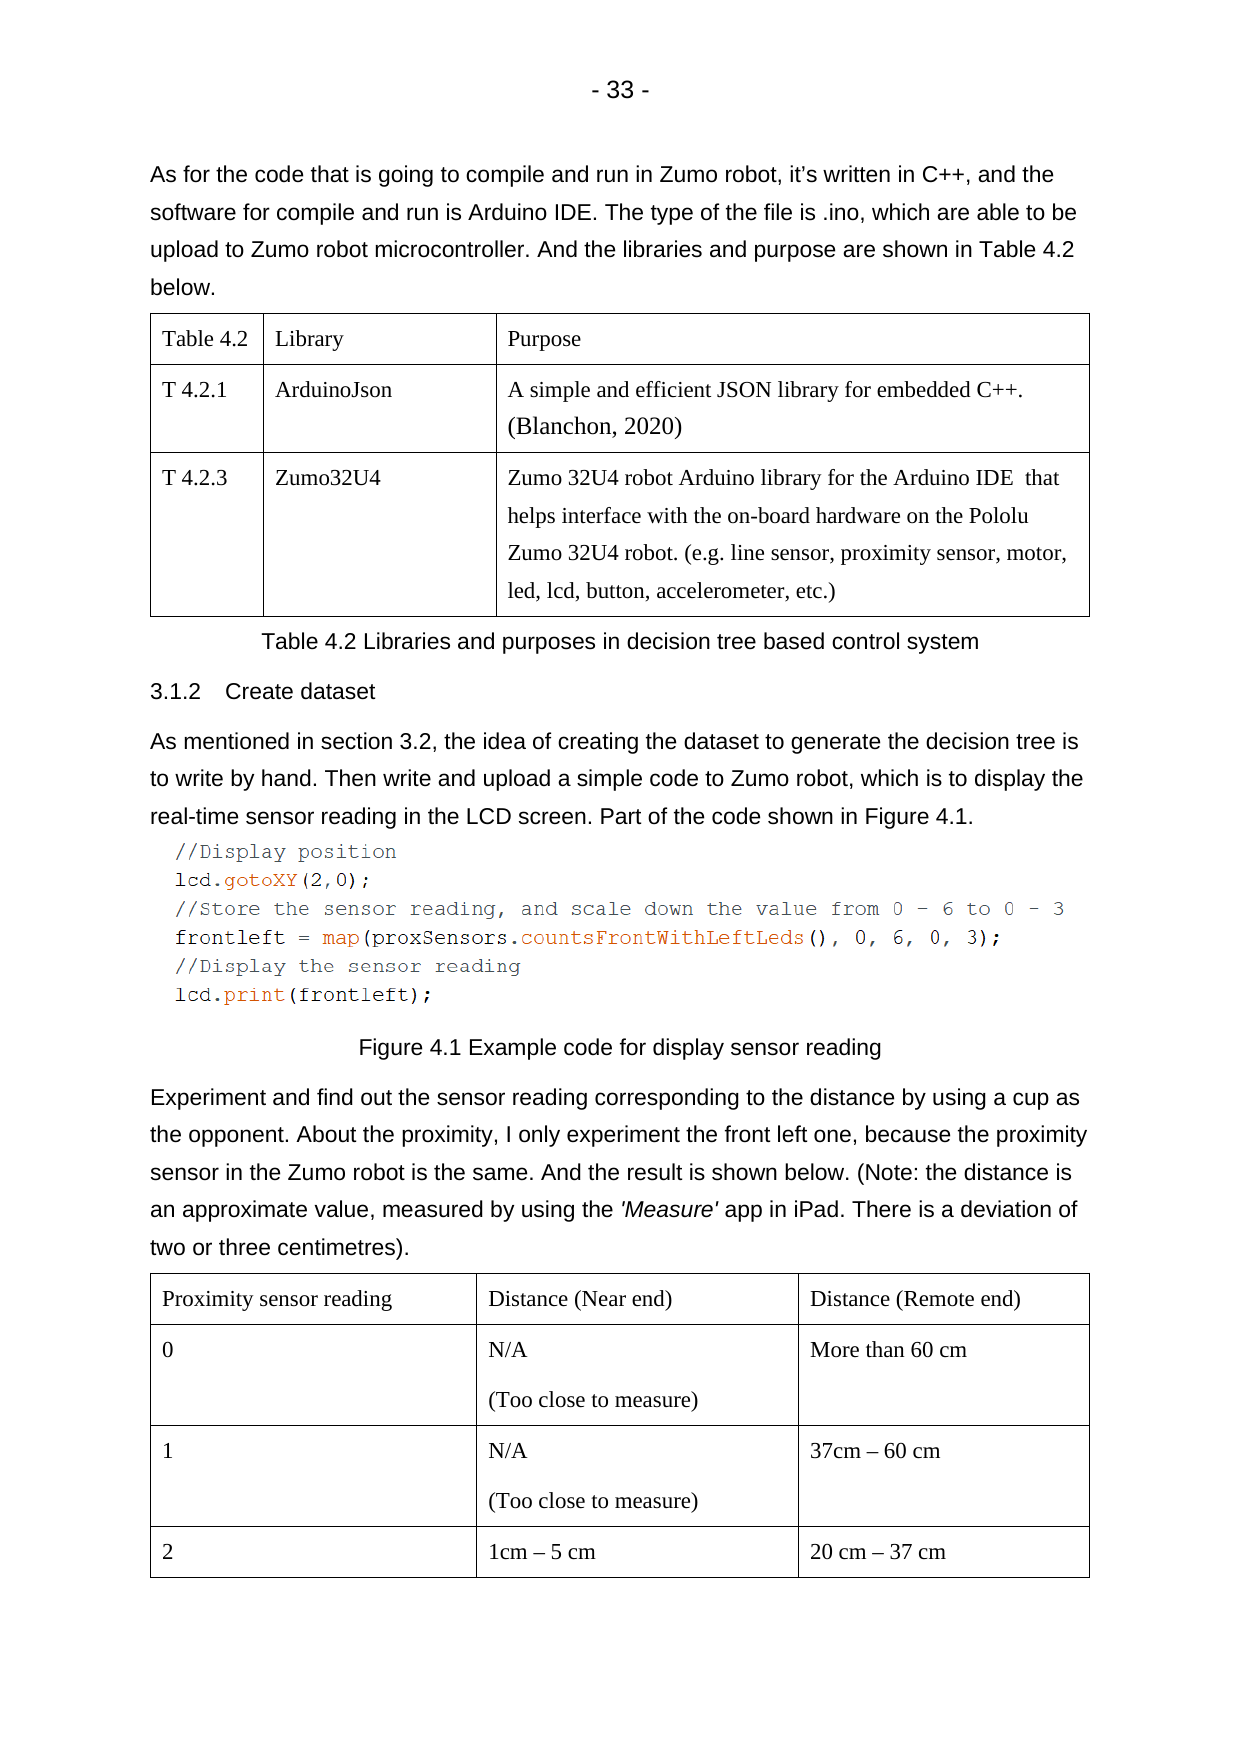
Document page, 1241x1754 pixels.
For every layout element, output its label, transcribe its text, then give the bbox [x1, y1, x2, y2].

table_cell Zumo32U4 [264, 453, 496, 616]
table_cell 2 [151, 1527, 476, 1577]
table_cell 37cm – 60 cm [799, 1426, 1089, 1526]
table_cell A simple and efficient JSON library for embedded C++. (Blanchon, 2020) [497, 365, 1089, 452]
picture [150, 841, 1091, 1010]
table_cell 1 [151, 1426, 476, 1526]
list Create dataset [150, 667, 1090, 704]
table_header Proximity sensor reading [151, 1274, 476, 1323]
table_header Distance (Near end) [477, 1274, 798, 1323]
table_cell T 4.2.1 [151, 365, 263, 452]
table_cell N/A (Too close to measure) [477, 1325, 798, 1424]
table_header Distance (Remote end) [799, 1274, 1089, 1323]
table_cell 20 cm – 37 cm [799, 1527, 1089, 1577]
table_cell 1cm – 5 cm [477, 1527, 798, 1577]
table_cell ArduinoJson [264, 365, 496, 452]
table_cell 0 [151, 1325, 476, 1424]
text Experiment and find out the sensor reading corresponding to the distance by using a cup as the opponent. About the proximity, I only experiment the front left one, because the proximity sensor in the Zumo robot is the same. And the result is shown below. (Note: the distance is an approximate value, measured by using the 'Measure' app in iPad. There is a deviation of two or three centimetres). [150, 1072, 1090, 1260]
table_header Table 4.2 [151, 314, 263, 363]
text As mentioned in section 3.2, the idea of creating the dataset to generate the decision tree is to write by hand. Then write and upload a simple code to Zumo robot, which is to display the real-time sensor reading in the LCD screen. Part of the code shown in Figure 4.1. [150, 717, 1090, 829]
text As for the code that is going to compile and run in Zumo robot, it’s written in C++, and the software for compile and run is Arduino IDE. The type of the file is .ino, which are able to be upload to Zumo robot microcontroller. And the libraries and purpose are shown in Table 4.2 below. [150, 150, 1090, 300]
text Figure 4.1 Example code for display sensor reading [150, 1022, 1090, 1060]
table_header Purpose [497, 314, 1089, 363]
table_cell N/A (Too close to measure) [477, 1426, 798, 1526]
table_cell More than 60 cm [799, 1325, 1089, 1424]
text Table 4.2 Libraries and purposes in decision tree based control system [150, 617, 1090, 654]
table_header Library [264, 314, 496, 363]
table_cell T 4.2.3 [151, 453, 263, 616]
table_cell Zumo 32U4 robot Arduino library for the Arduino IDE that helps interface with the on-board hardware on the Pololu Zumo 32U4 robot. (e.g. line sensor, proximity sensor, motor, led, lcd, button, accelerometer, etc.) [497, 453, 1089, 616]
